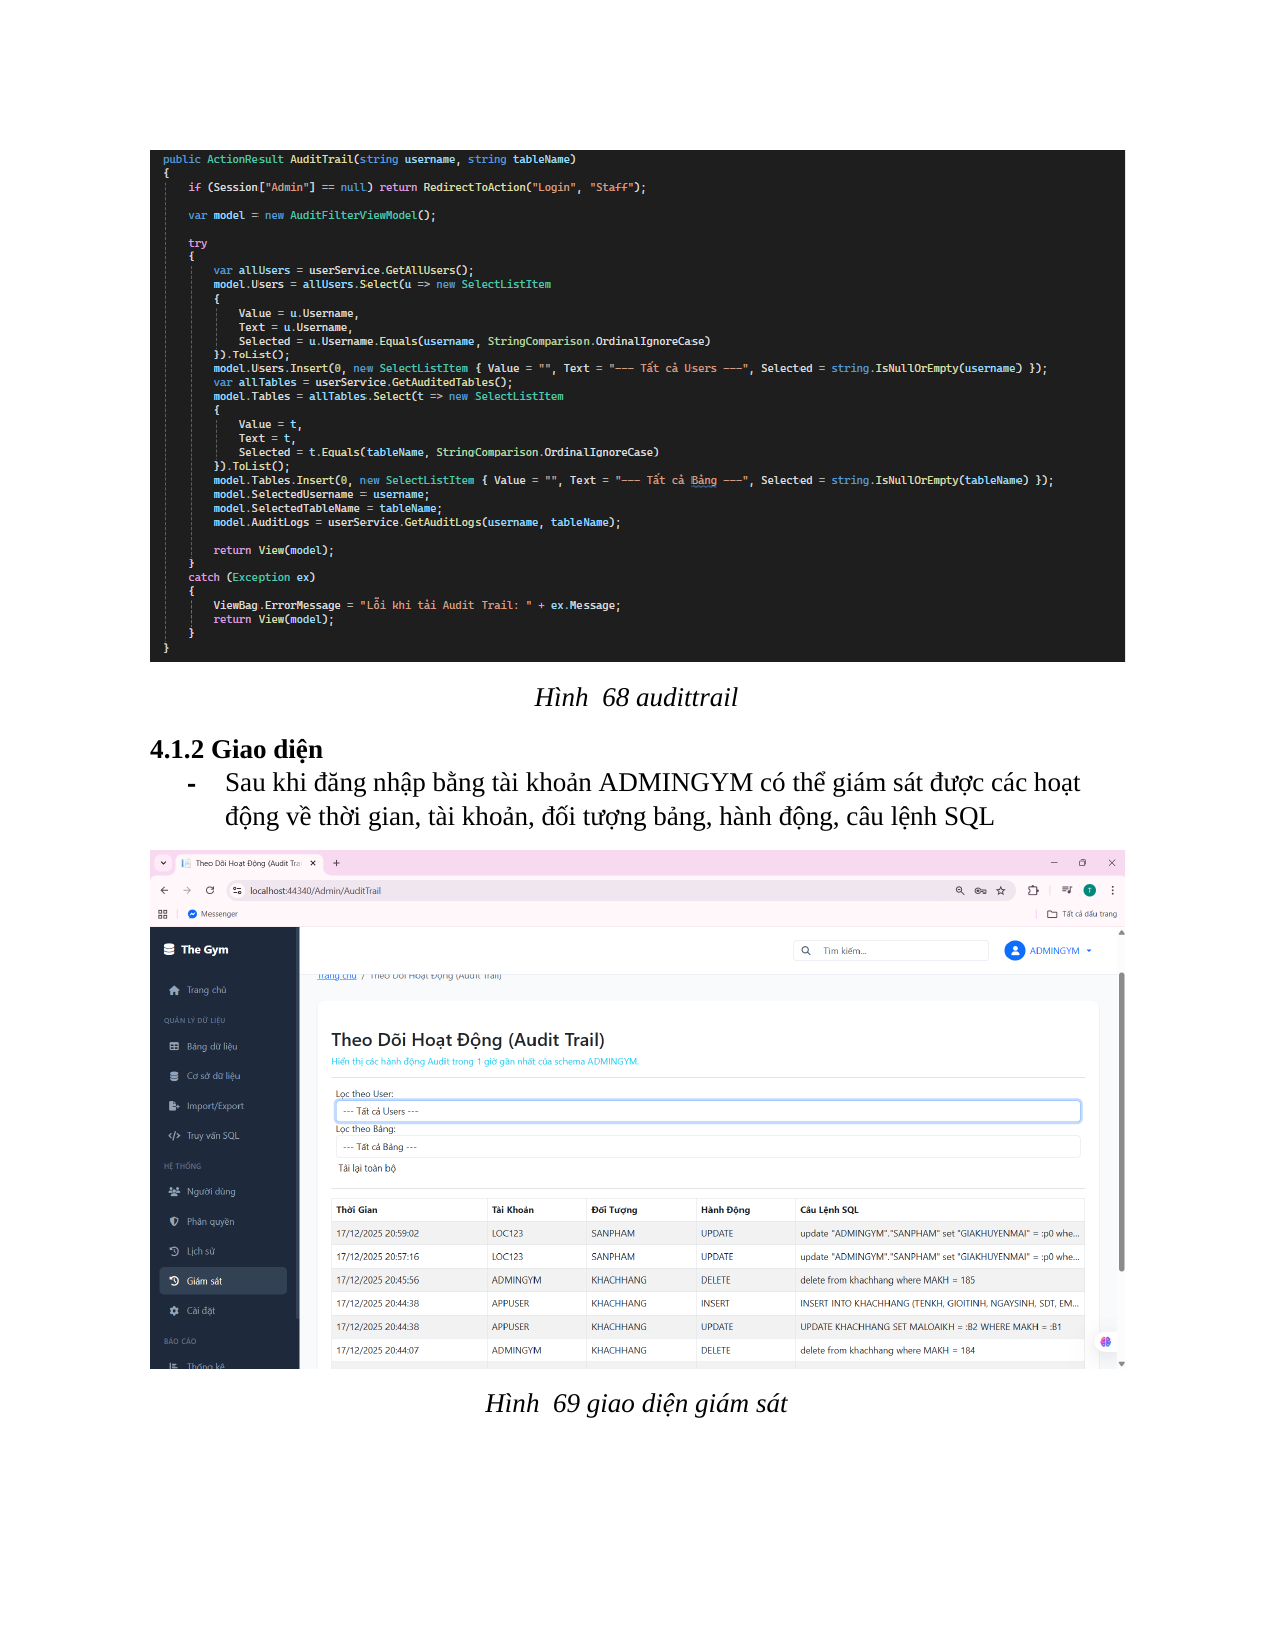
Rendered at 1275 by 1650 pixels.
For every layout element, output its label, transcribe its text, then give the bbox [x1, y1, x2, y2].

text Hình 69 giao diện giám sát [150, 1387, 1125, 1418]
list Sau khi đăng nhập bằng tài khoản ADMINGYM có thể giám sát được các hoạt động về thời gian, tài khoản, đối tượng bảng, hành động, câu lệnh SQL [187, 766, 1125, 831]
subtitle 4.1.2 Giao diện [150, 733, 1125, 764]
text Hình 68 audittrail [150, 681, 1125, 712]
picture [150, 150, 1125, 662]
picture [150, 850, 1125, 1369]
